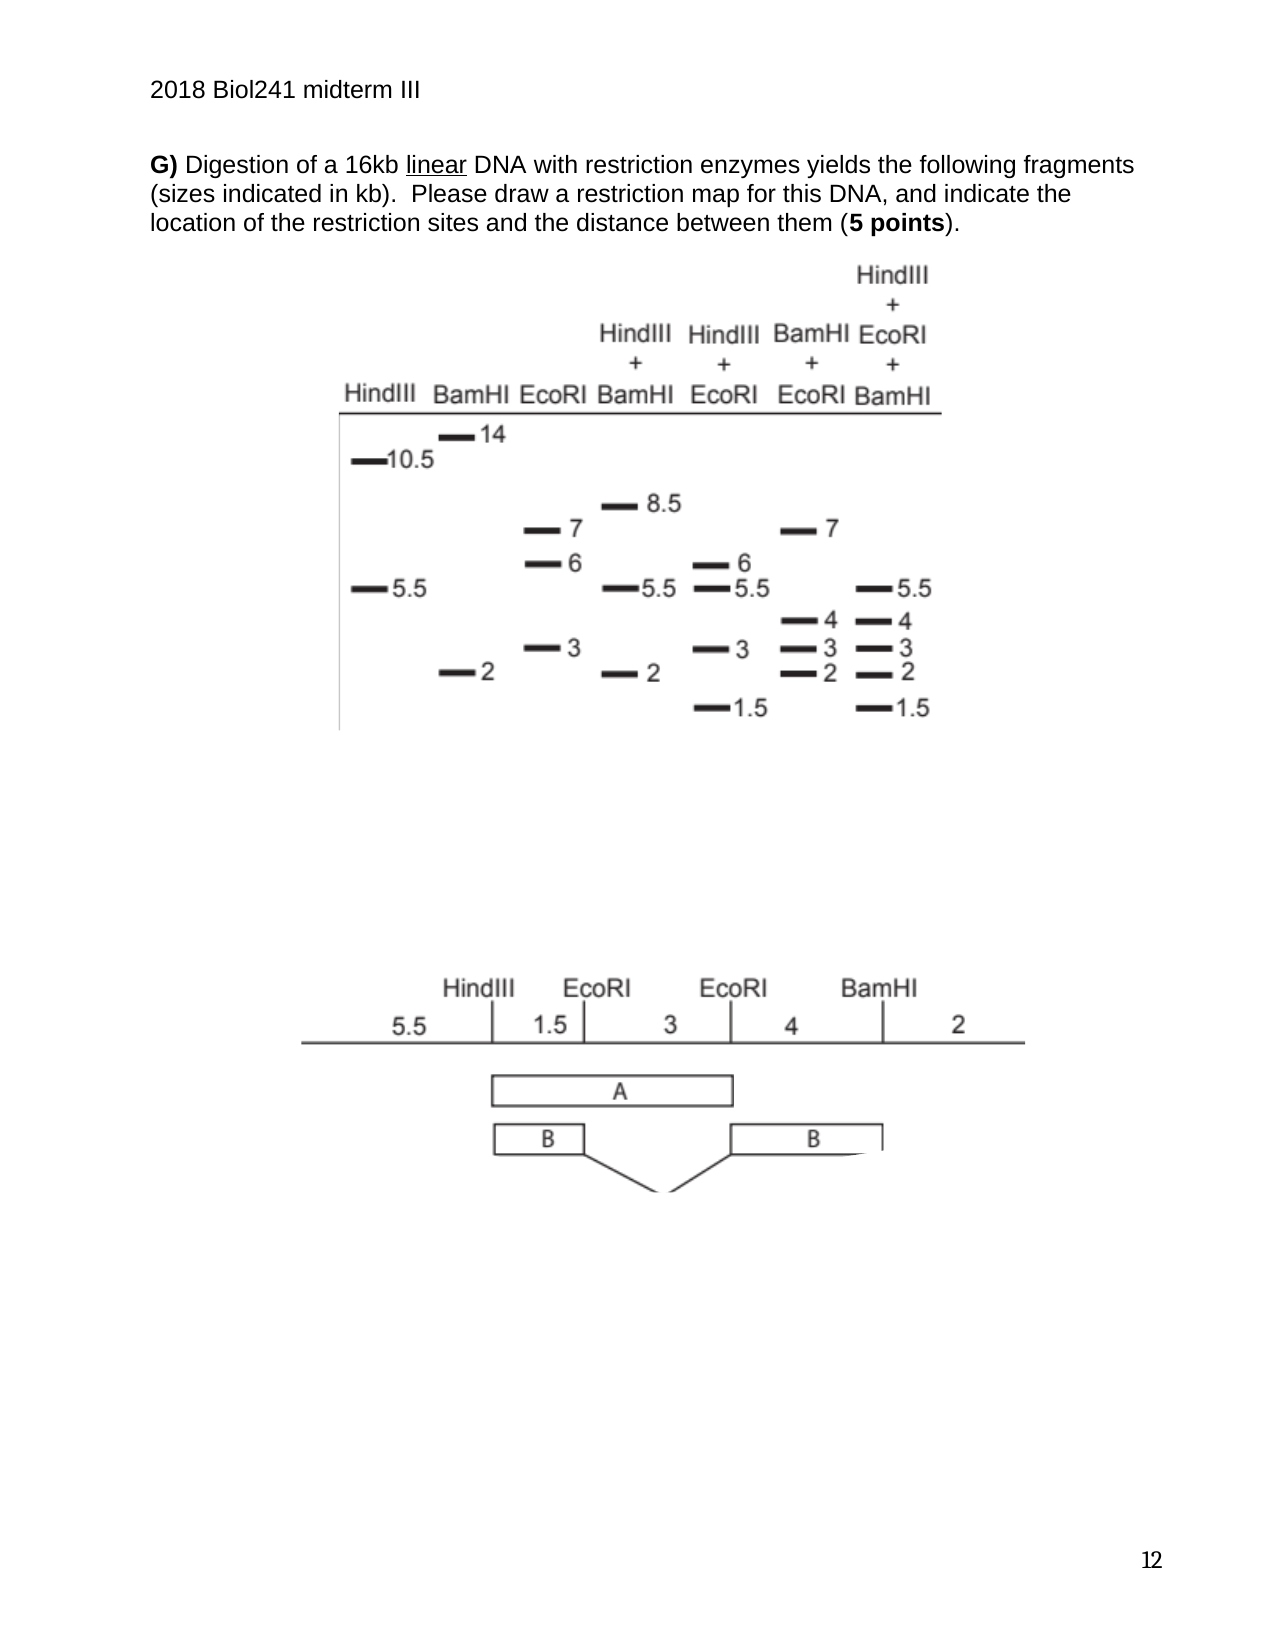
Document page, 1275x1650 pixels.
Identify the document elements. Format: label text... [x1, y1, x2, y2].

text G) Digestion of a 16kb linear DNA with restriction enzymes yields the following fragments (sizes indicated in kb). Please draw a restriction map for this DNA, and indicate the location of the restriction sites and the distance between them (5 points). [150, 150, 1162, 236]
